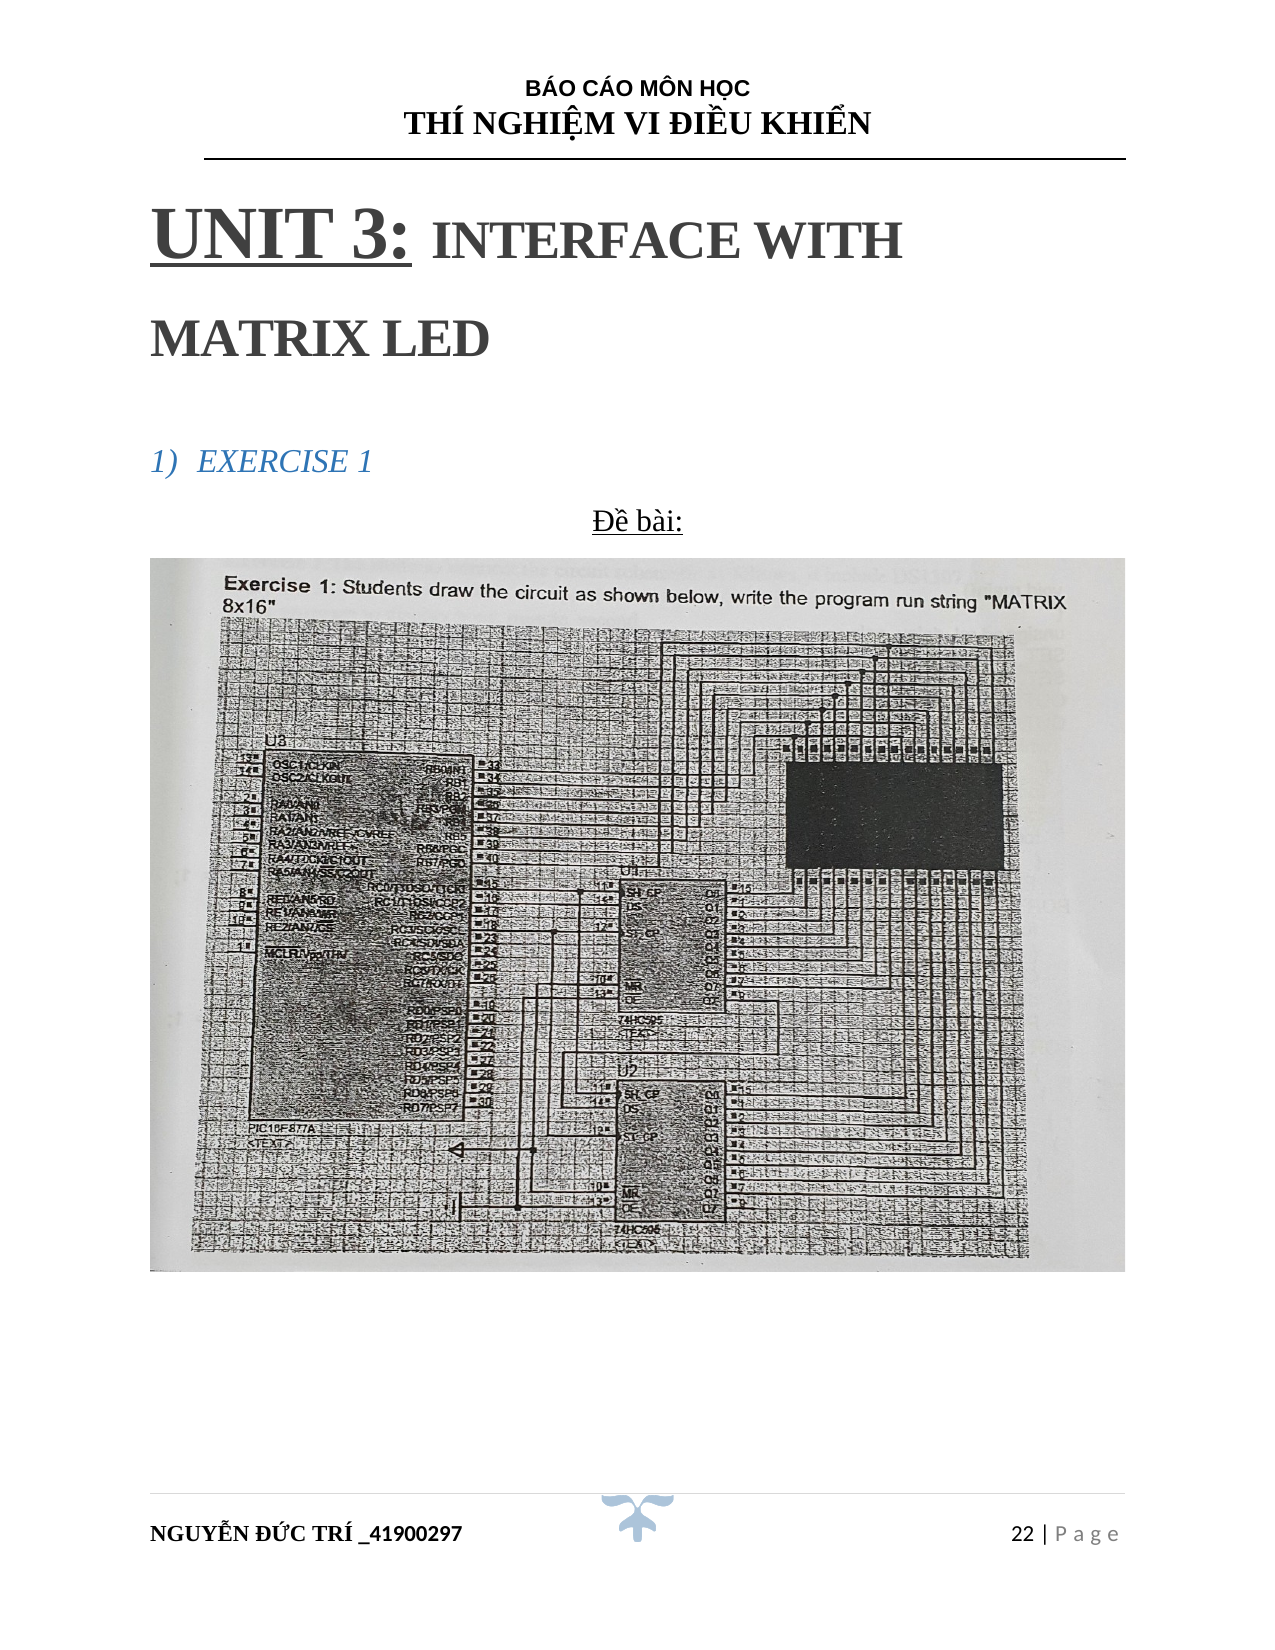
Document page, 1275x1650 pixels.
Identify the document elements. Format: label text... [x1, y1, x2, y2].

picture [150, 558, 1125, 1272]
subtitle EXERCISE 1 [150, 441, 1125, 479]
text Đề bài: [150, 503, 1125, 539]
title UNIT 3: Interface with MATRIX led [150, 188, 1125, 368]
